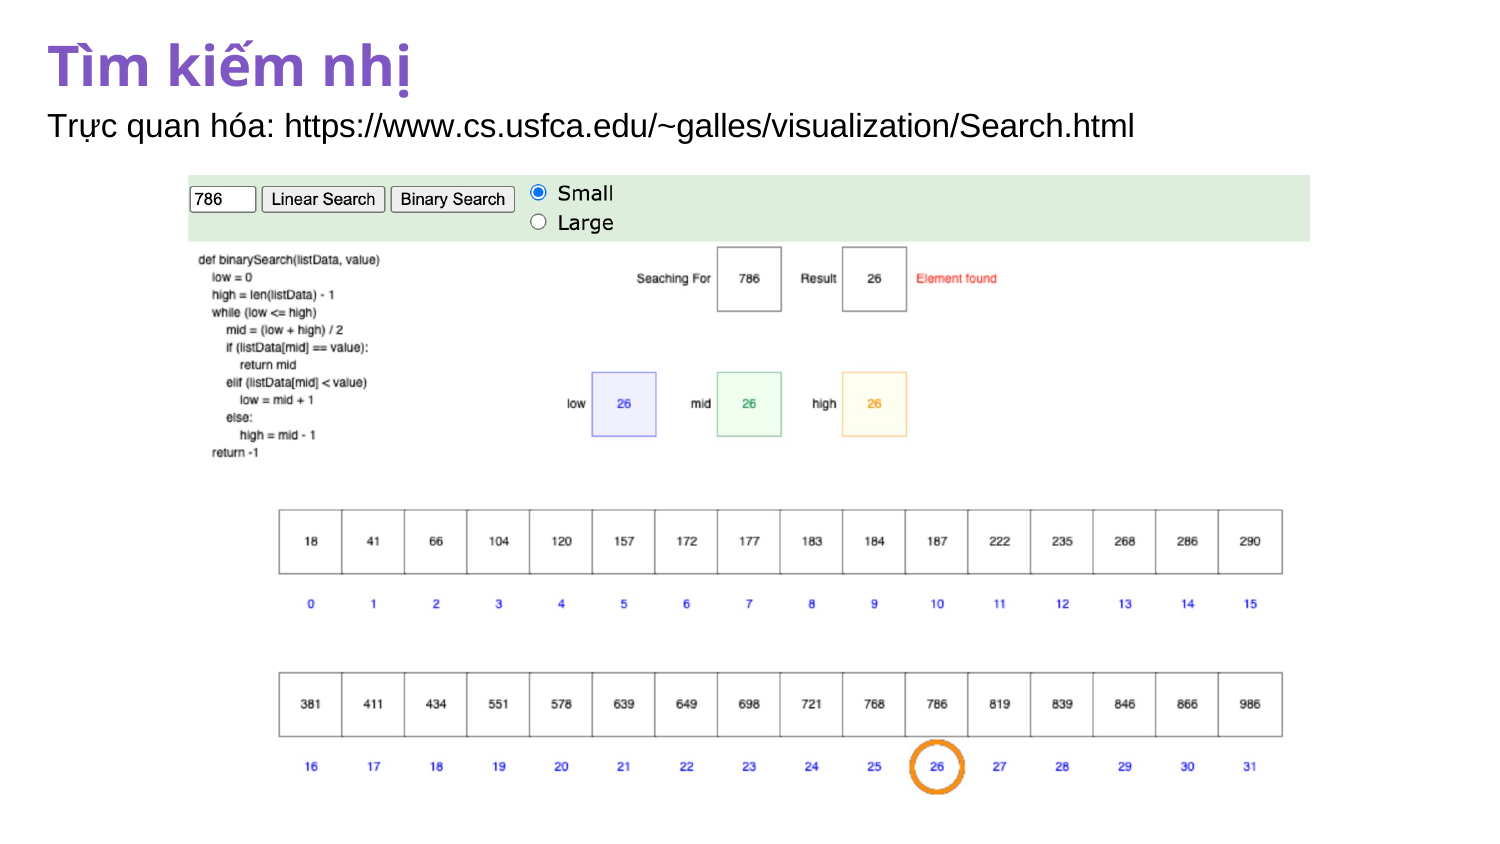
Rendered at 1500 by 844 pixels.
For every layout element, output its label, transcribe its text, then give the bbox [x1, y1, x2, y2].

picture [188, 175, 1310, 795]
text Trực quan hóa: https://www.cs.usfca.edu/~galles/visualization/Search.html [47, 107, 1425, 145]
